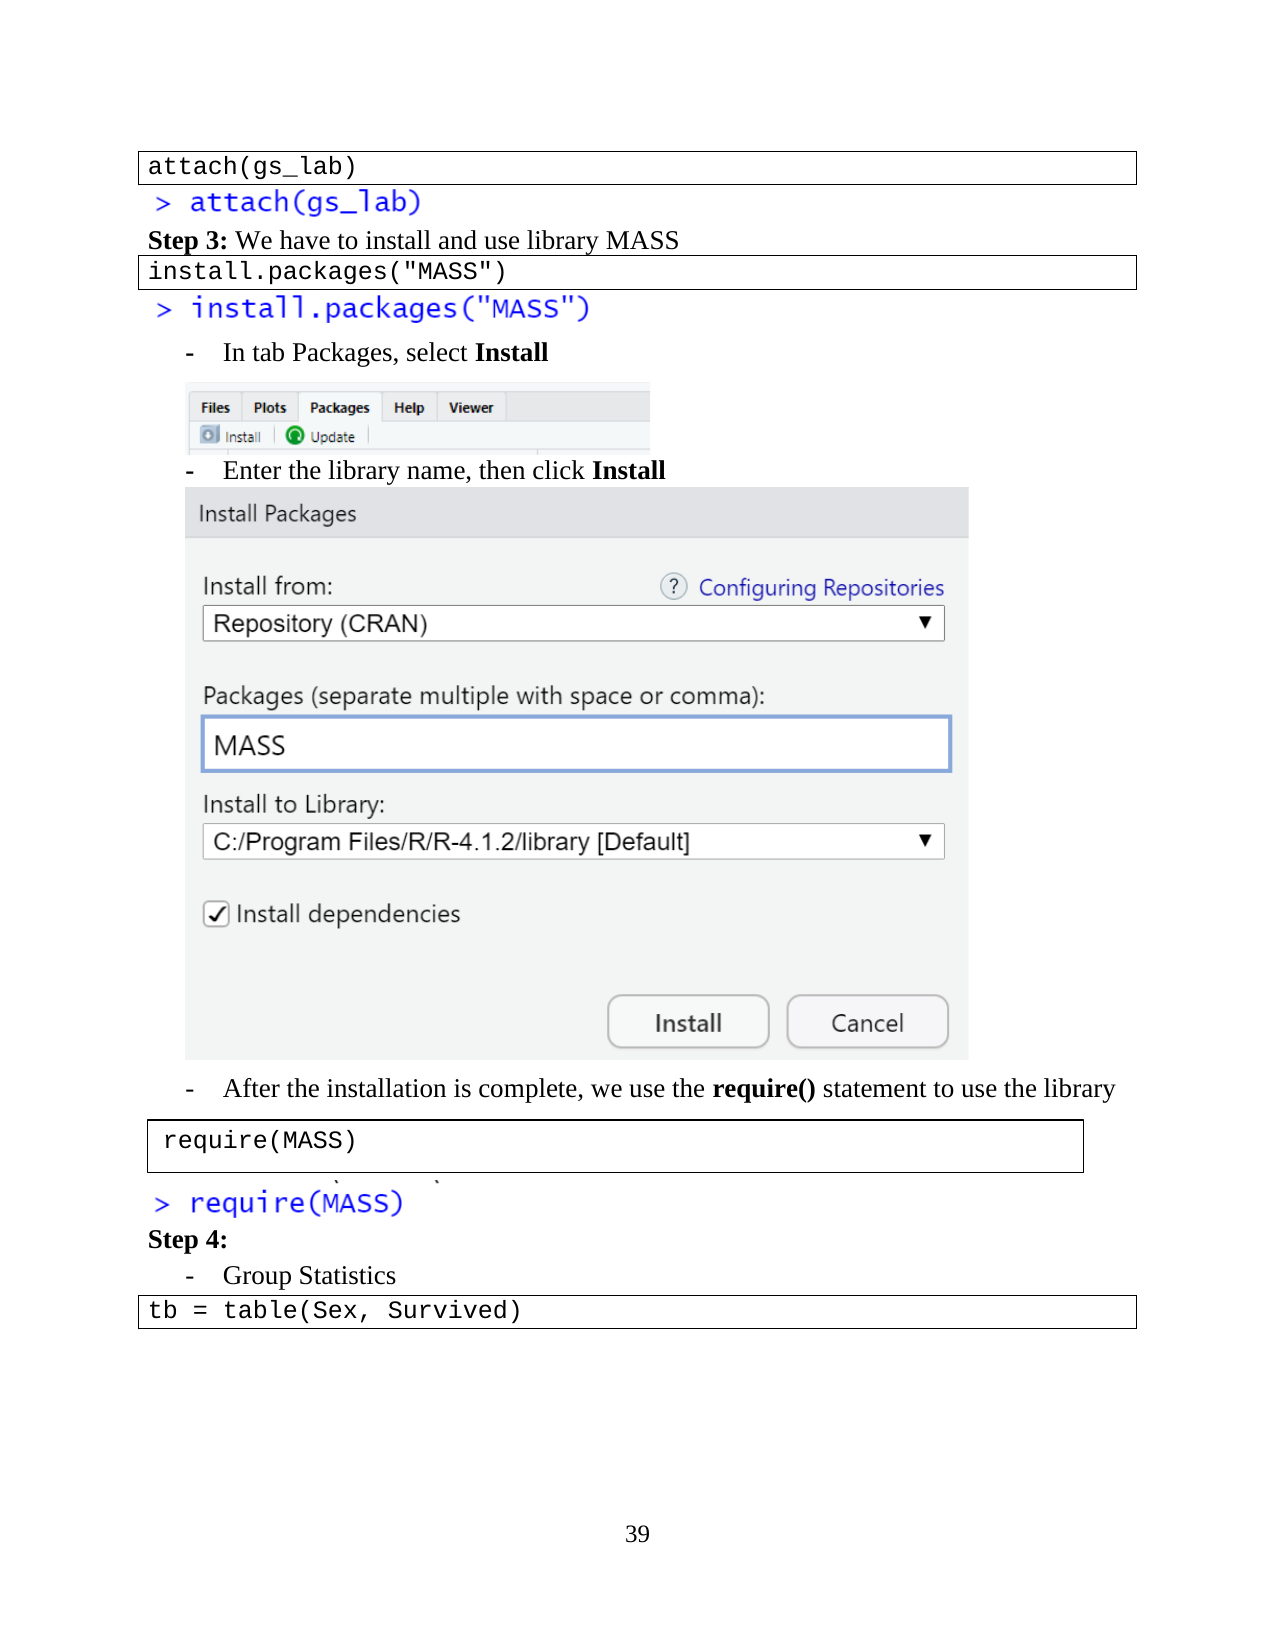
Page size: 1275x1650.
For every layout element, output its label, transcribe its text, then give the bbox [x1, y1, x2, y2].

picture [147, 290, 612, 324]
list Enter the library name, then click Install [185, 454, 1127, 486]
text install.packages("MASS") [139, 256, 1136, 289]
text Step 4: [148, 1223, 1127, 1254]
text attach(gs_lab) [139, 152, 1136, 184]
picture [147, 1180, 449, 1220]
list In tab Packages, select Install [185, 337, 1127, 368]
list After the installation is complete, we use the require() statement to use the library [185, 1072, 1127, 1103]
picture [147, 185, 544, 224]
text Step 3: We have to install and use library MASS [148, 224, 1127, 255]
picture [185, 487, 969, 1060]
picture [185, 382, 651, 455]
list Group Statistics [185, 1259, 1127, 1290]
text tb = table(Sex, Survived) [139, 1296, 1136, 1328]
